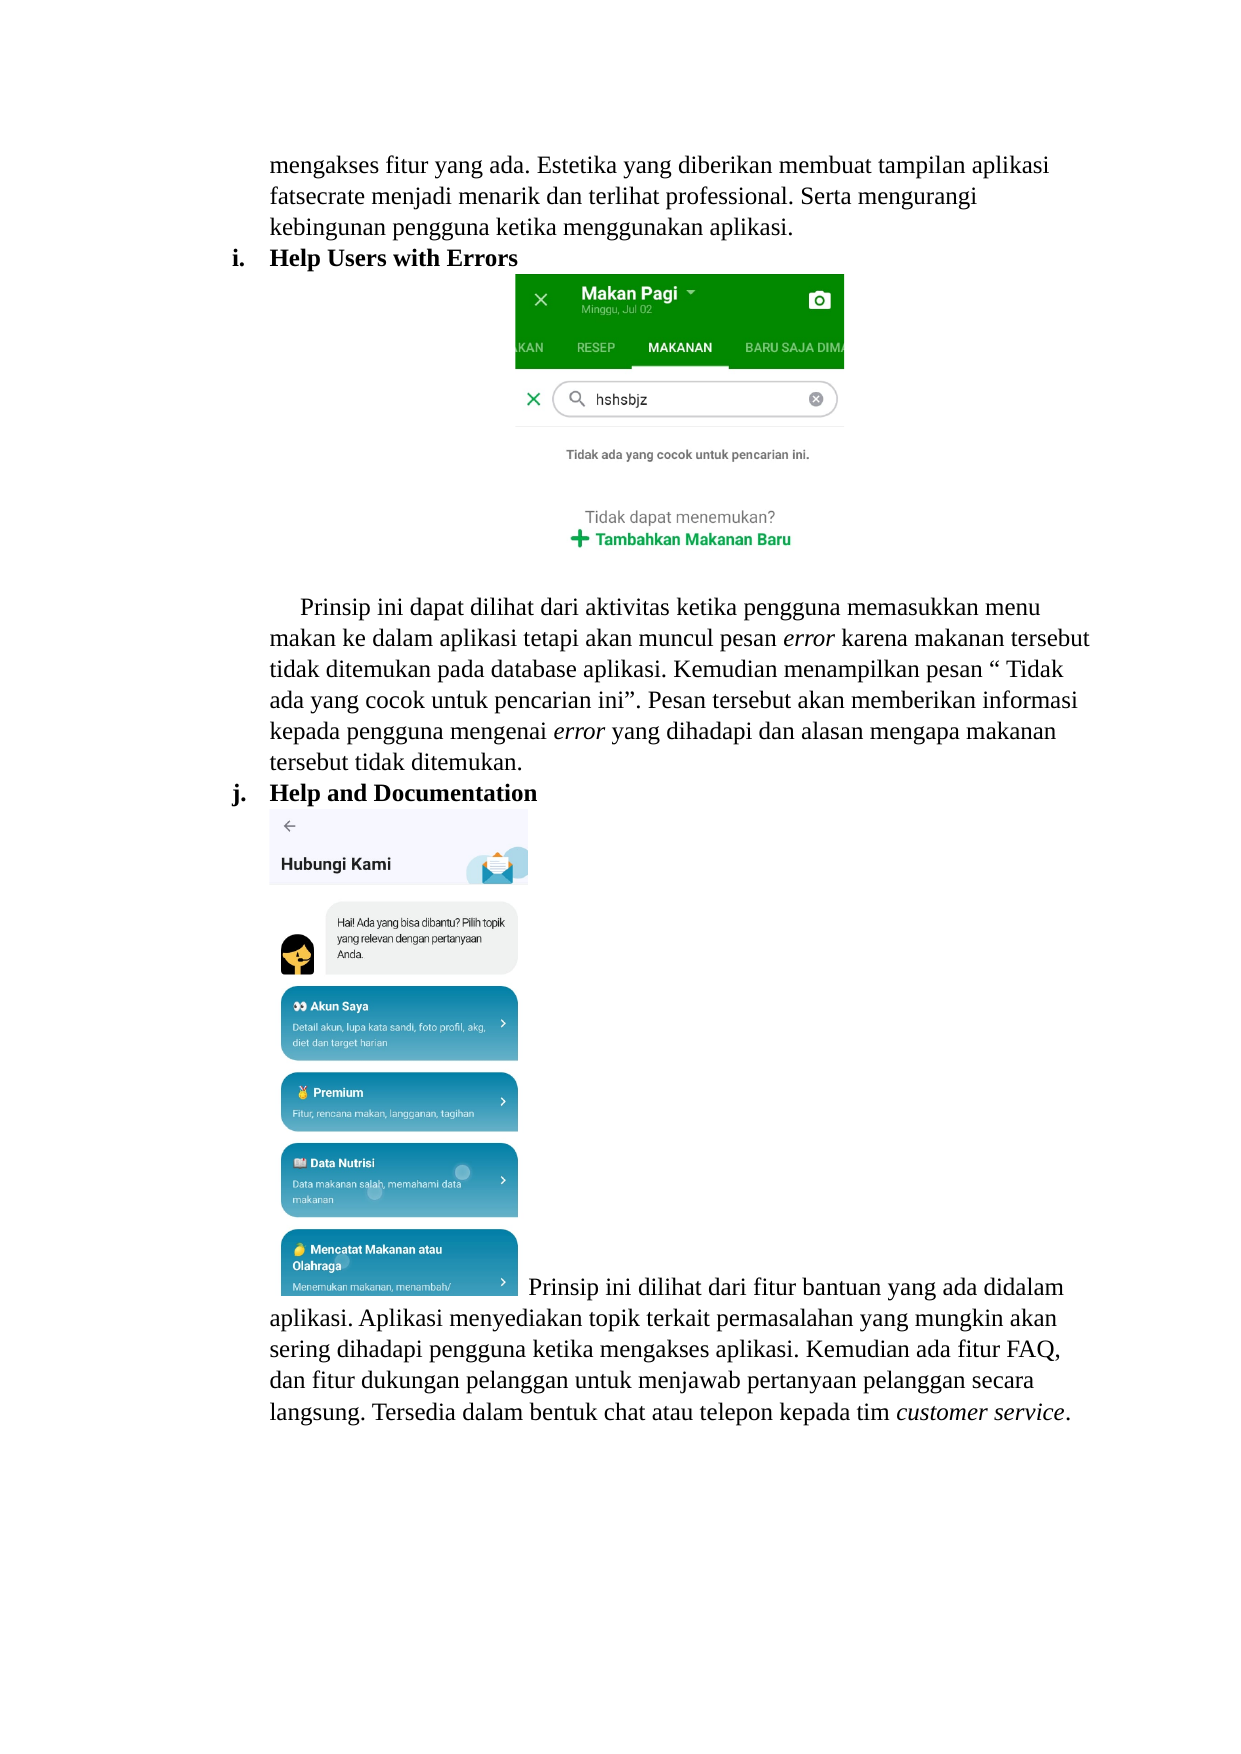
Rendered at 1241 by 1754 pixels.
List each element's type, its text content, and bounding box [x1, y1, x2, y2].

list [269, 150, 1090, 241]
picture [515, 274, 845, 590]
list Help Users with Errors [232, 243, 1090, 272]
list Prinsip ini dilihat dari fitur bantuan yang ada didalam aplikasi. Aplikasi menyediakan topik terkait permasalahan yang mungkin akan sering dihadapi pengguna ketika mengakses aplikasi. Kemudian ada fitur FAQ, dan fitur dukungan pelanggan untuk menjawab pertanyaan pelanggan secara langsung. Tersedia dalam bentuk chat atau telepon kepada tim customer service. [269, 809, 1090, 1425]
list Prinsip ini dapat dilihat dari aktivitas ketika pengguna memasukkan menu makan ke dalam aplikasi tetapi akan muncul pesan error karena makanan tersebut tidak ditemukan pada database aplikasi. Kemudian menampilkan pesan “ Tidak ada yang cocok untuk pencarian ini”. Pesan tersebut akan memberikan informasi kepada pengguna mengenai error yang dihadapi dan alasan mengapa makanan tersebut tidak ditemukan. [269, 592, 1090, 776]
picture [269, 809, 528, 1296]
list Help and Documentation [232, 778, 1090, 807]
